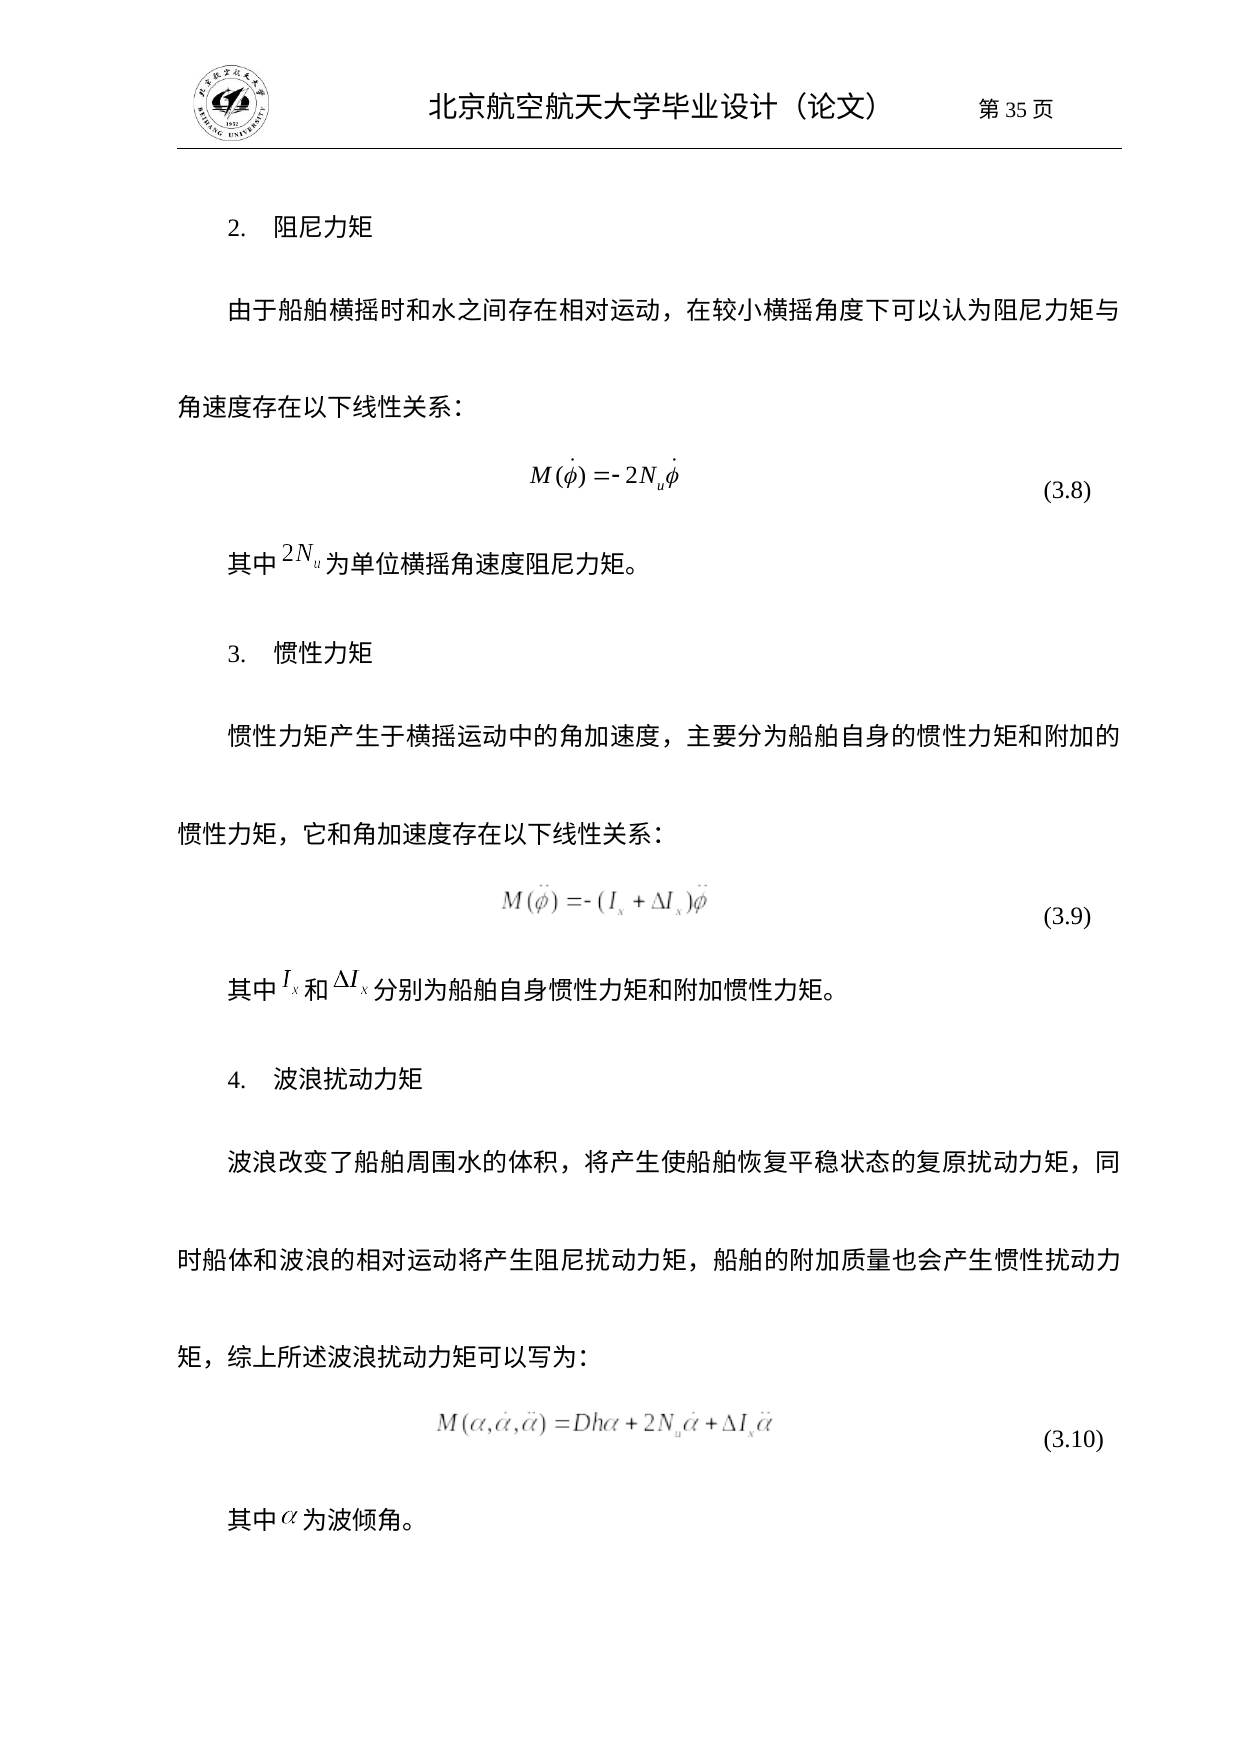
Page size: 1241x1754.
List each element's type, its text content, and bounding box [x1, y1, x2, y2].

list 惯性力矩 [227, 619, 1122, 684]
text 其中为波倾角。 [177, 1486, 1122, 1551]
table_header [177, 457, 982, 536]
text 波浪改变了船舶周围水的体积，将产生使船舶恢复平稳状态的复原扰动力矩，同时船体和波浪的相对运动将产生阻尼扰动力矩，船舶的附加质量也会产生惯性扰动力矩，综上所述波浪扰动力矩可以写为： [177, 1128, 1122, 1388]
table_header [177, 883, 982, 962]
list 波浪扰动力矩 [227, 1045, 1122, 1110]
list 阻尼力矩 [227, 193, 1122, 258]
text 由于船舶横摇时和水之间存在相对运动，在较小横摇角度下可以认为阻尼力矩与角速度存在以下线性关系： [177, 276, 1122, 438]
text 其中和分别为船舶自身惯性力矩和附加惯性力矩。 [177, 962, 1122, 1027]
table_header [177, 1406, 982, 1486]
text 惯性力矩产生于横摇运动中的角加速度，主要分为船舶自身的惯性力矩和附加的惯性力矩，它和角加速度存在以下线性关系： [177, 702, 1122, 865]
picture [193, 65, 269, 141]
text 其中为单位横摇角速度阻尼力矩。 [177, 536, 1122, 601]
